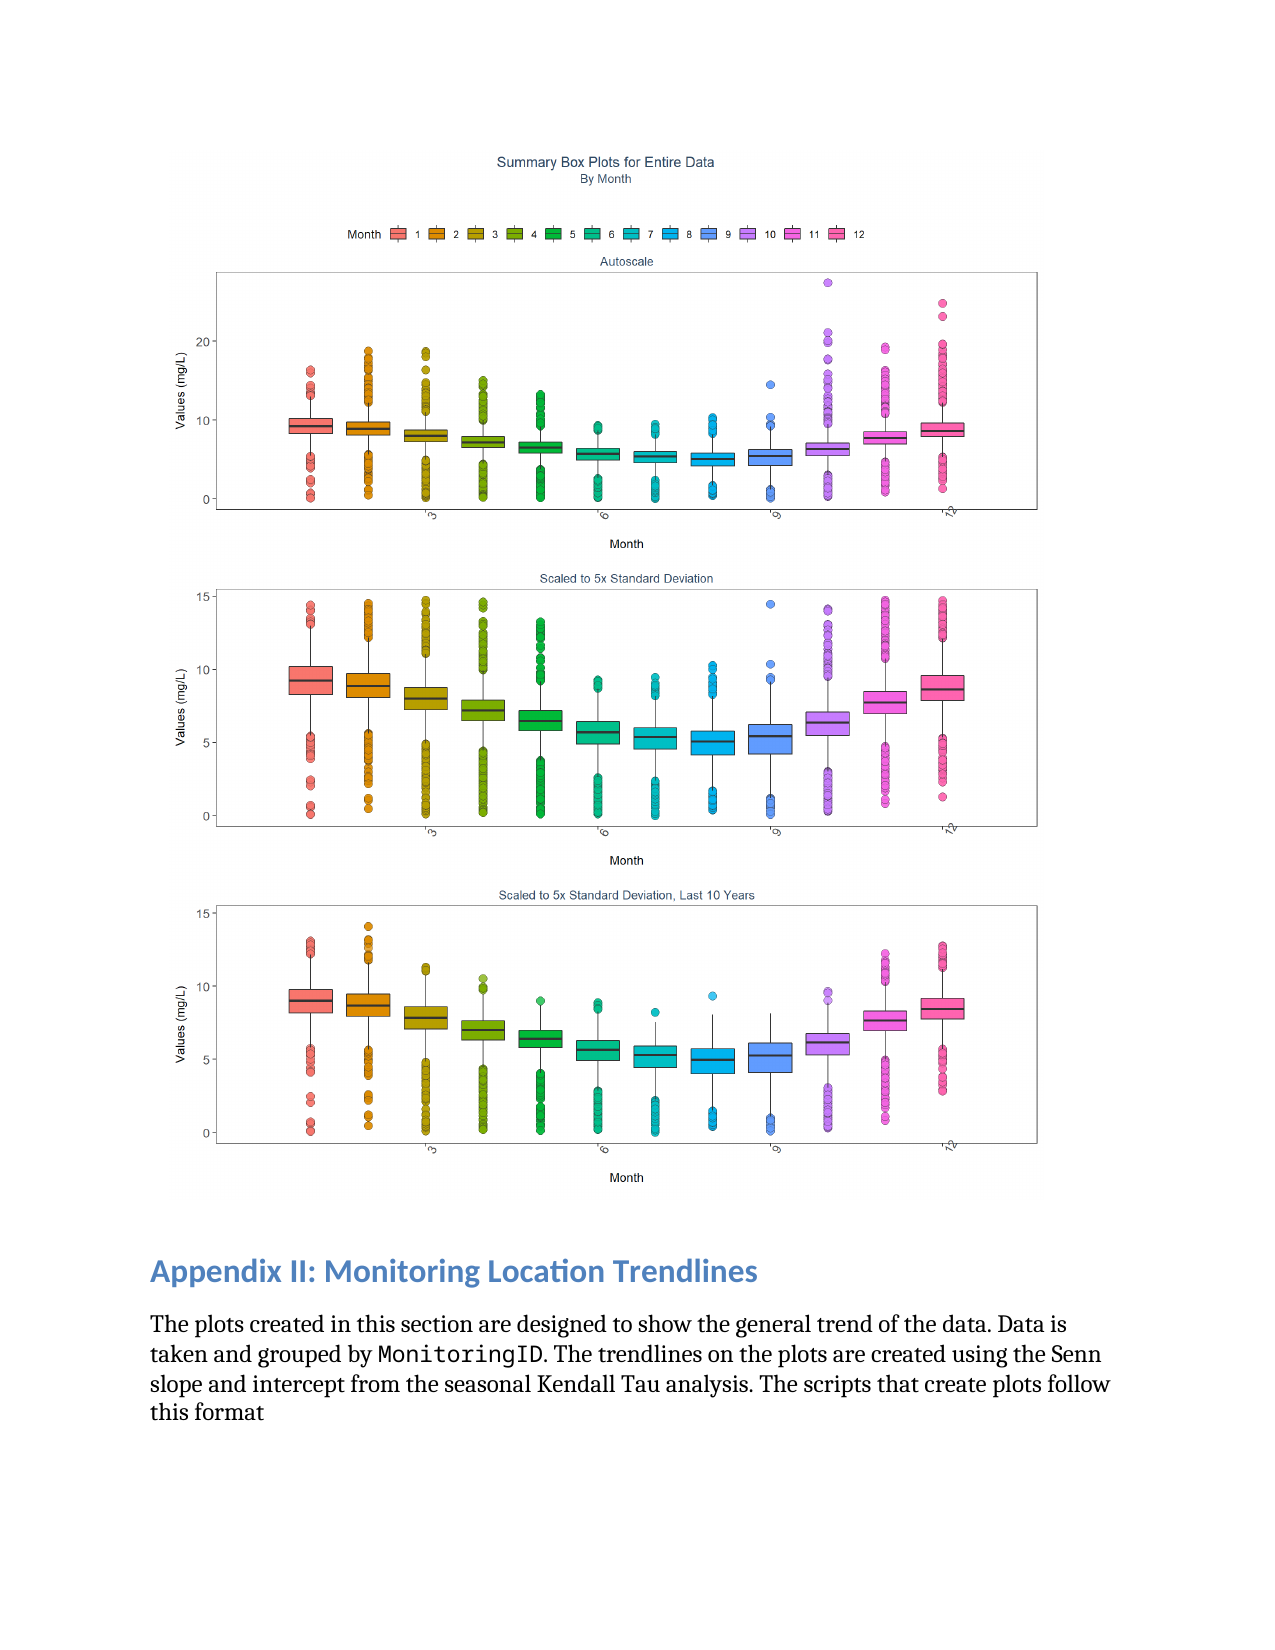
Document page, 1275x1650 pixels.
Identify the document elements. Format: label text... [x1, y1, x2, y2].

subtitle Appendix II: Monitoring Location Trendlines [150, 1250, 1125, 1291]
text The plots created in this section are designed to show the general trend of the data. Data is taken and grouped by MonitoringID. The trendlines on the plots are created using the Senn slope and intercept from the seasonal Kendall Tau analysis. The scripts that create plots follow this format [150, 1309, 1125, 1427]
picture [168, 150, 1044, 1200]
